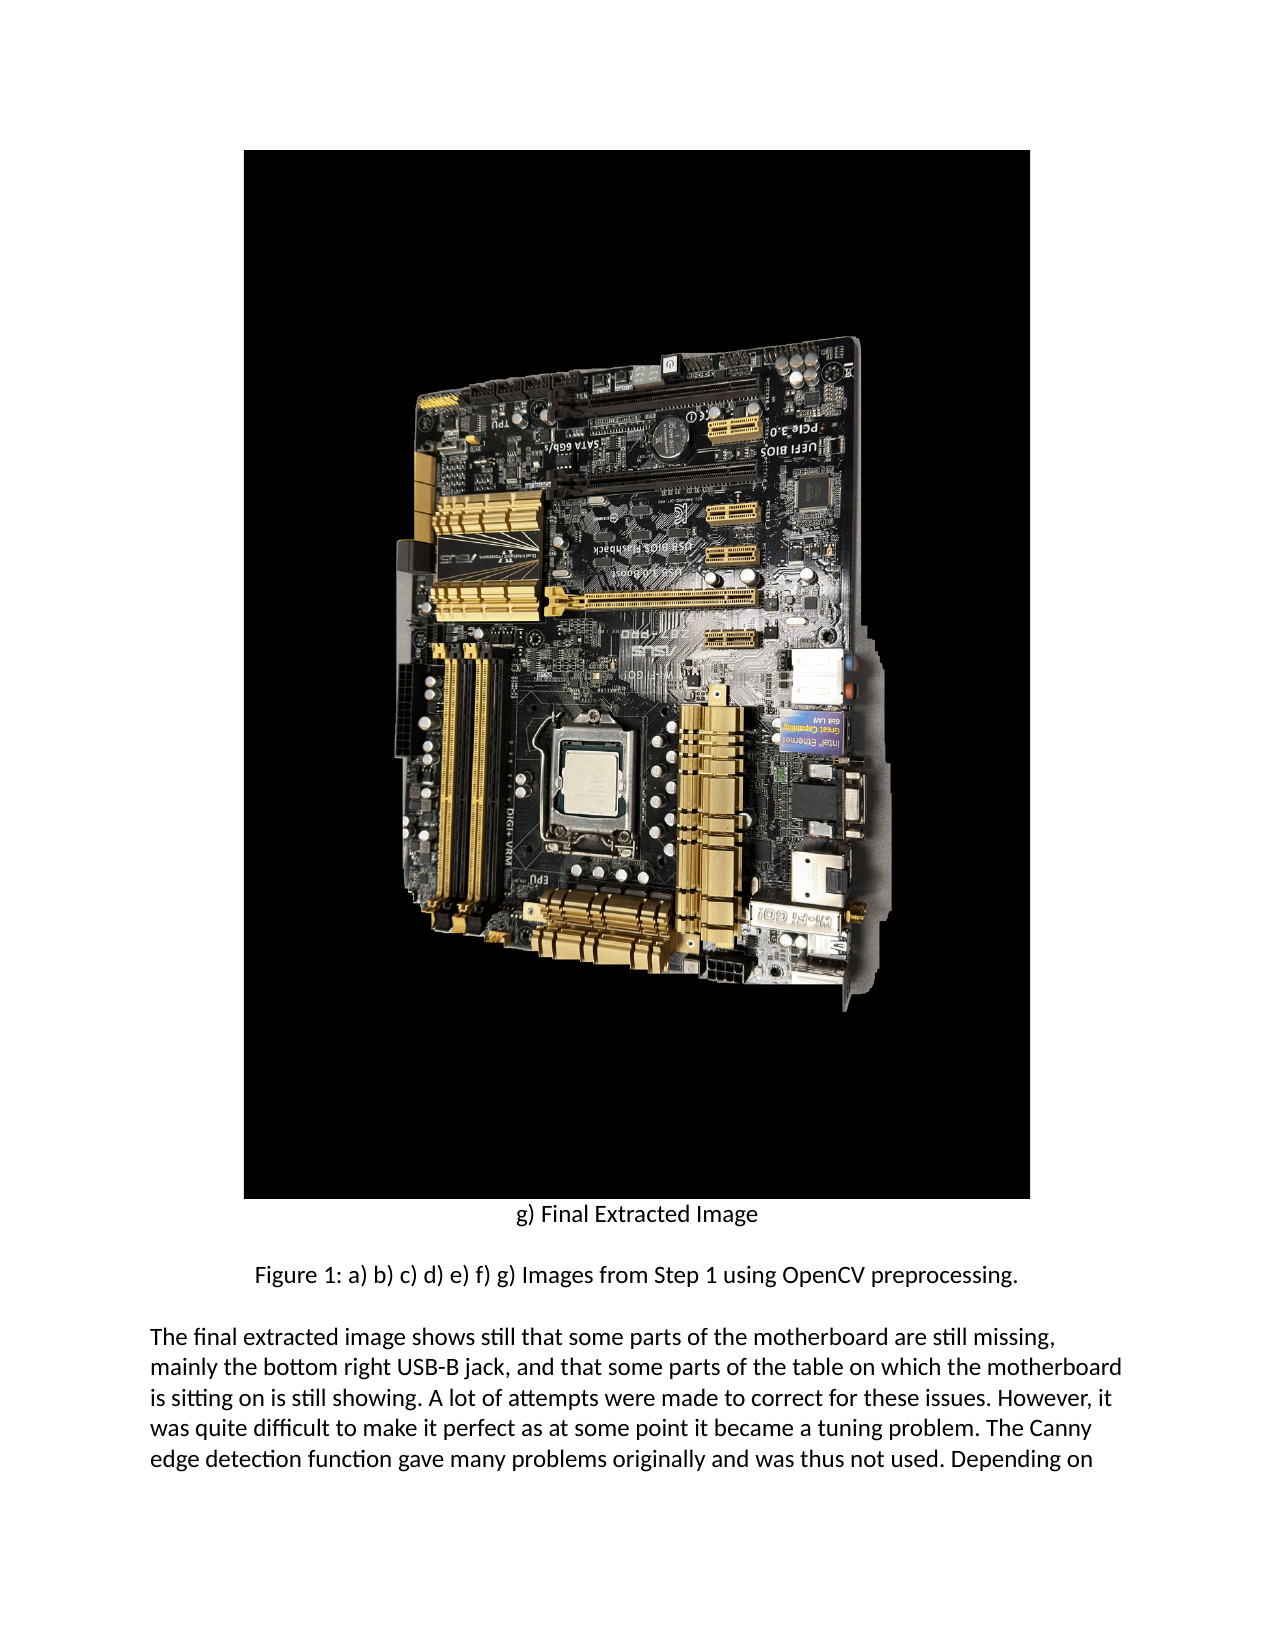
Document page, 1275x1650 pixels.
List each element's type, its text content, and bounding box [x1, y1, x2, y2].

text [150, 1321, 1125, 1473]
table_cell Figure 1: a) b) c) d) e) f) g) Images from Step 1 using OpenCV preprocessing. [150, 1229, 1124, 1290]
picture [243, 150, 1031, 1199]
table_cell g) Final Extracted Image [150, 150, 1124, 1229]
